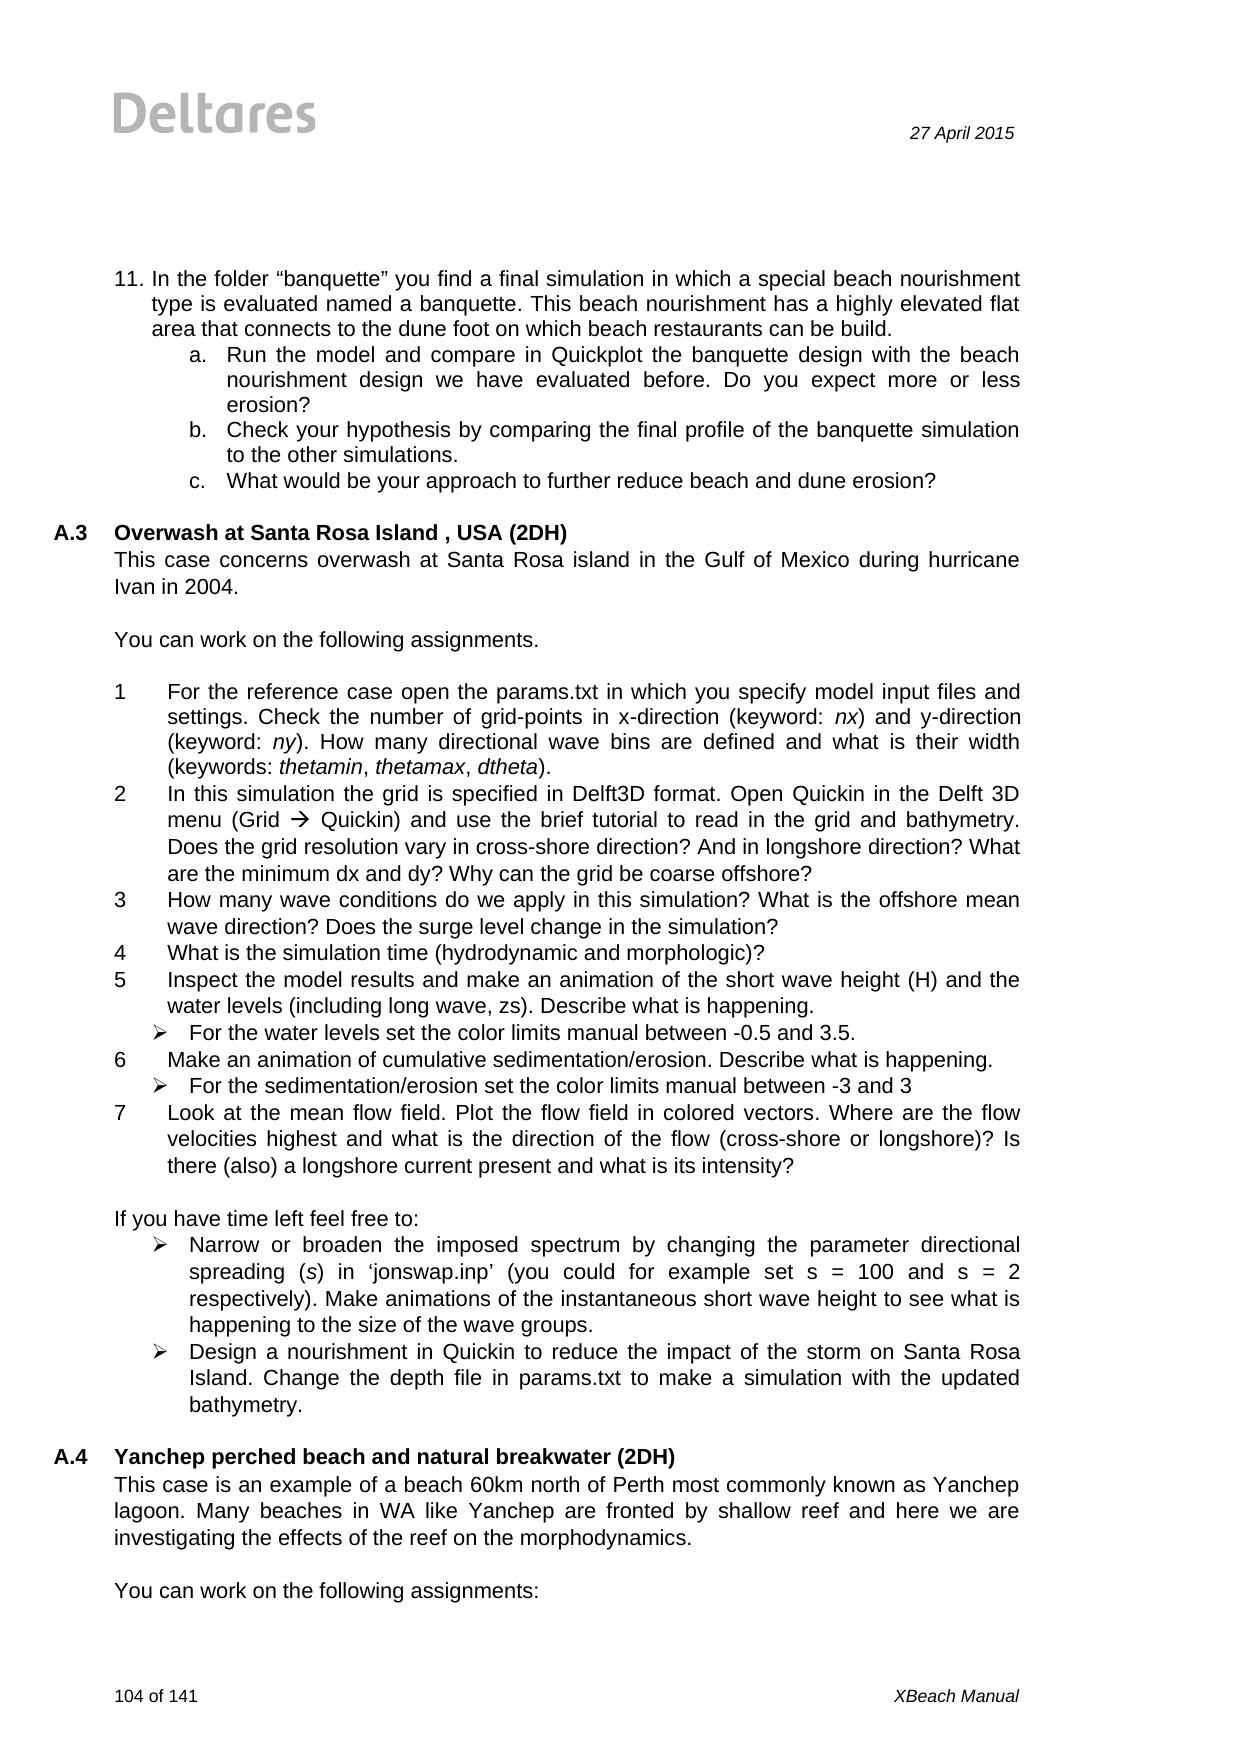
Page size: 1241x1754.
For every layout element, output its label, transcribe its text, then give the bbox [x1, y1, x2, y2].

subtitle Yanchep perched beach and natural breakwater (2DH) [87, 1443, 1022, 1470]
text You can work on the following assignments: [114, 1576, 1022, 1603]
text If you have time left feel free to: [114, 1204, 1022, 1231]
text This case is an example of a beach 60km north of Perth most commonly known as Yanchep lagoon. Many beaches in WA like Yanchep are fronted by shallow reef and here we are investigating the effects of the reef on the morphodynamics. [114, 1470, 1022, 1550]
list For the reference case open the params.txt in which you specify model input files and settings. Check the number of grid-points in x-direction (keyword: nx) and y-direction (keyword: ny). How many directional wave bins are defined and what is their width (keywords: thetamin, thetamax, dtheta). [114, 679, 1022, 779]
subtitle Overwash at Santa Rosa Island , USA (2DH) [87, 519, 1022, 546]
list What is the simulation time (hydrodynamic and morphologic)? [114, 939, 1022, 965]
picture [113, 75, 315, 133]
text This case concerns overwash at Santa Rosa island in the Gulf of Mexico during hurricane Ivan in 2004. [114, 546, 1022, 599]
text You can work on the following assignments. [114, 626, 1022, 652]
list Check your hypothesis by comparing the final profile of the banquette simulation to the other simulations. [189, 417, 1022, 467]
list Design a nourishment in Quickin to reduce the impact of the storm on Santa Rosa Island. Change the depth file in params.txt to make a simulation with the updated bathymetry. [151, 1337, 1022, 1417]
list Make an animation of cumulative sedimentation/erosion. Describe what is happening. [114, 1045, 1022, 1072]
list Inspect the model results and make an animation of the short wave height (H) and the water levels (including long wave, zs). Describe what is happening. [114, 965, 1022, 1018]
list In this simulation the grid is specified in Delft3D format. Open Quickin in the Delft 3D menu (Grid Quickin) and use the brief tutorial to read in the grid and bathymetry. Does the grid resolution vary in cross-shore direction? And in longshore direction? What are the minimum dx and dy? Why can the grid be coarse offshore? [114, 779, 1022, 886]
list How many wave conditions do we apply in this simulation? What is the offshore mean wave direction? Does the surge level change in the simulation? [114, 886, 1022, 939]
list Narrow or broaden the imposed spectrum by changing the parameter directional spreading (s) in ‘jonswap.inp’ (you could for example set s = 100 and s = 2 respectively). Make animations of the instantaneous short wave height to see what is happening to the size of the wave groups. [151, 1231, 1022, 1337]
list For the sedimentation/erosion set the color limits manual between -3 and 3 [151, 1072, 1022, 1098]
list In the folder “banquette” you find a final simulation in which a special beach nourishment type is evaluated named a banquette. This beach nourishment has a highly elevated flat area that connects to the dune foot on which beach restaurants can be build. [114, 266, 1022, 341]
list Look at the mean flow field. Plot the flow field in colored vectors. Where are the flow velocities highest and what is the direction of the flow (cross-shore or longshore)? Is there (also) a longshore current present and what is its intensity? [114, 1098, 1022, 1178]
list For the water levels set the color limits manual between -0.5 and 3.5. [151, 1018, 1022, 1045]
list Run the model and compare in Quickplot the banquette design with the beach nourishment design we have evaluated before. Do you expect more or less erosion? [189, 341, 1022, 417]
list What would be your approach to further reduce beach and dune erosion? [189, 467, 1022, 493]
